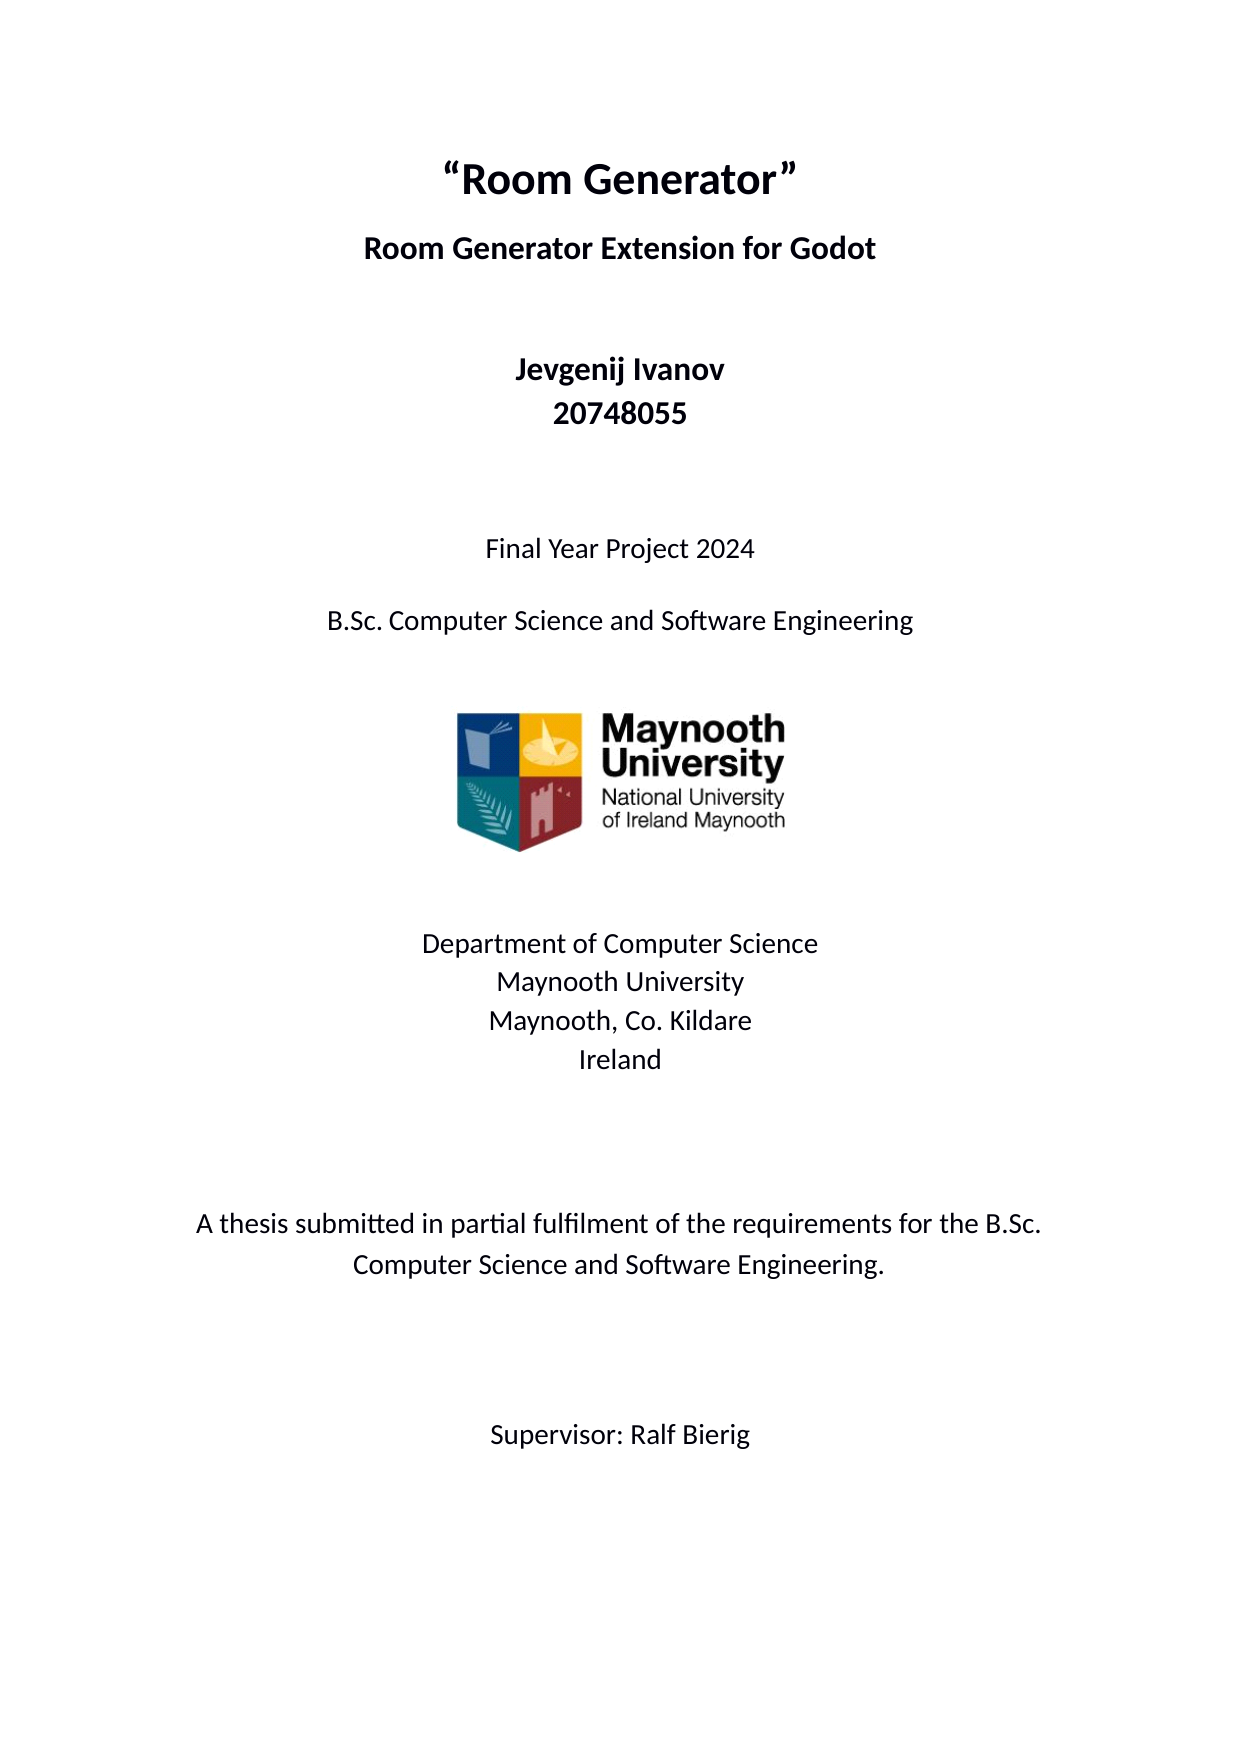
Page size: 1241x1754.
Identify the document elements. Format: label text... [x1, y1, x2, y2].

picture [450, 706, 790, 859]
text B.Sc. Computer Science and Software Engineering [150, 602, 1090, 638]
text Maynooth University [150, 963, 1090, 999]
text Final Year Project 2024 [150, 530, 1090, 566]
text Jevgenij Ivanov [150, 348, 1090, 389]
text Maynooth, Co. Kildare [150, 1002, 1090, 1038]
text 20748055 [150, 392, 1090, 433]
text A thesis submitted in partial fulfilment of the requirements for the B.Sc. Computer Science and Software Engineering. [175, 1205, 1063, 1281]
text Room Generator Extension for Godot [150, 227, 1090, 268]
text Department of Computer Science [150, 925, 1090, 960]
text “Room Generator” [150, 150, 1090, 206]
text Ireland [150, 1041, 1090, 1077]
text Supervisor: Ralf Bierig [150, 1416, 1090, 1452]
